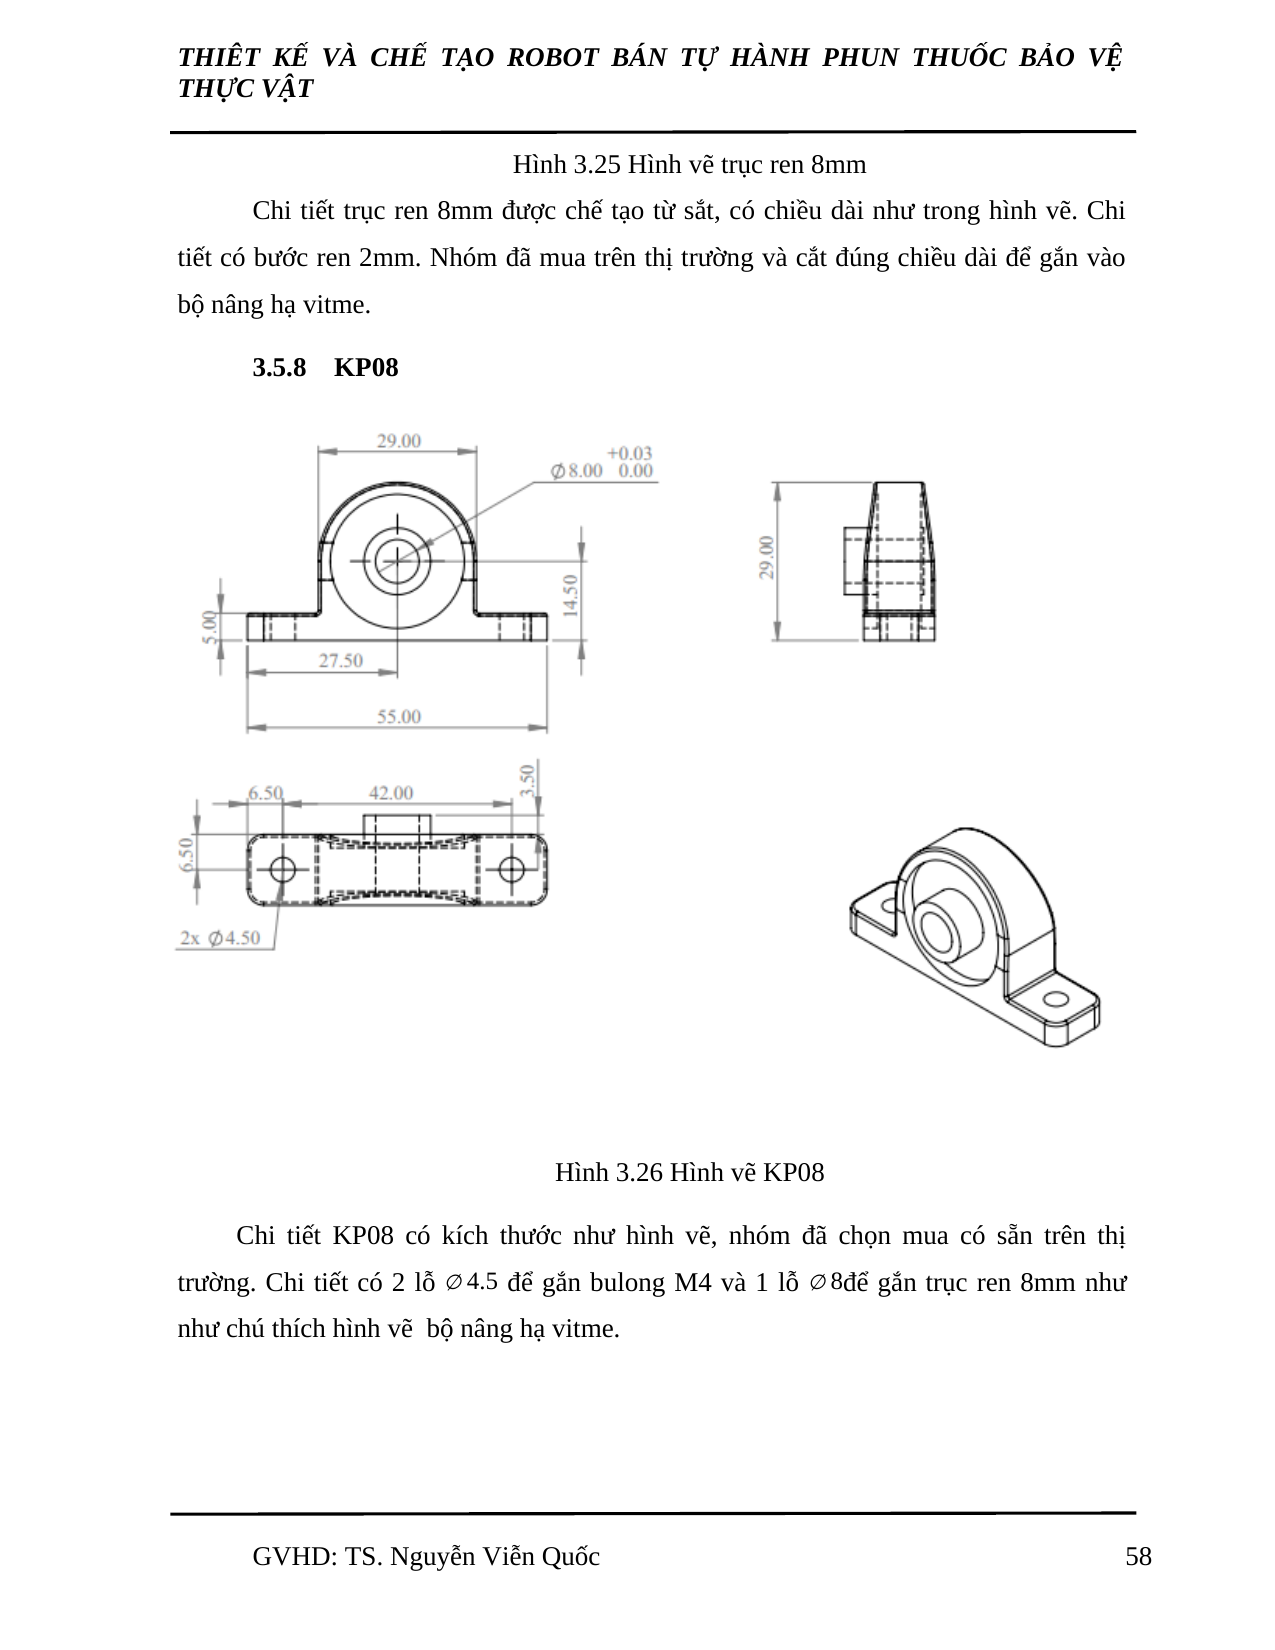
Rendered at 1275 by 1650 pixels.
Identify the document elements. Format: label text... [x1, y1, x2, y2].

subtitle KP08 [252, 351, 1127, 382]
picture [162, 415, 1119, 1063]
text Chi tiết trục ren 8mm được chế tạo từ sắt, có chiều dài như trong hình vẽ. Chi tiết có bước ren 2mm. Nhóm đã mua trên thị trường và cắt đúng chiều dài để gắn vào bộ nâng hạ vitme. [177, 194, 1127, 319]
subtitle Hình 3.25 Hình vẽ trục ren 8mm [177, 148, 1127, 179]
text Chi tiết KP08 có kích thước như hình vẽ, nhóm đã chọn mua có sẵn trên thị trường. Chi tiết có 2 lỗ để gắn bulong M4 và 1 lỗ để gắn trục ren 8mm như như chú thích hình vẽ bộ nâng hạ vitme. [177, 1219, 1127, 1344]
text Hình 3.26 Hình vẽ KP08 [177, 1156, 1127, 1187]
